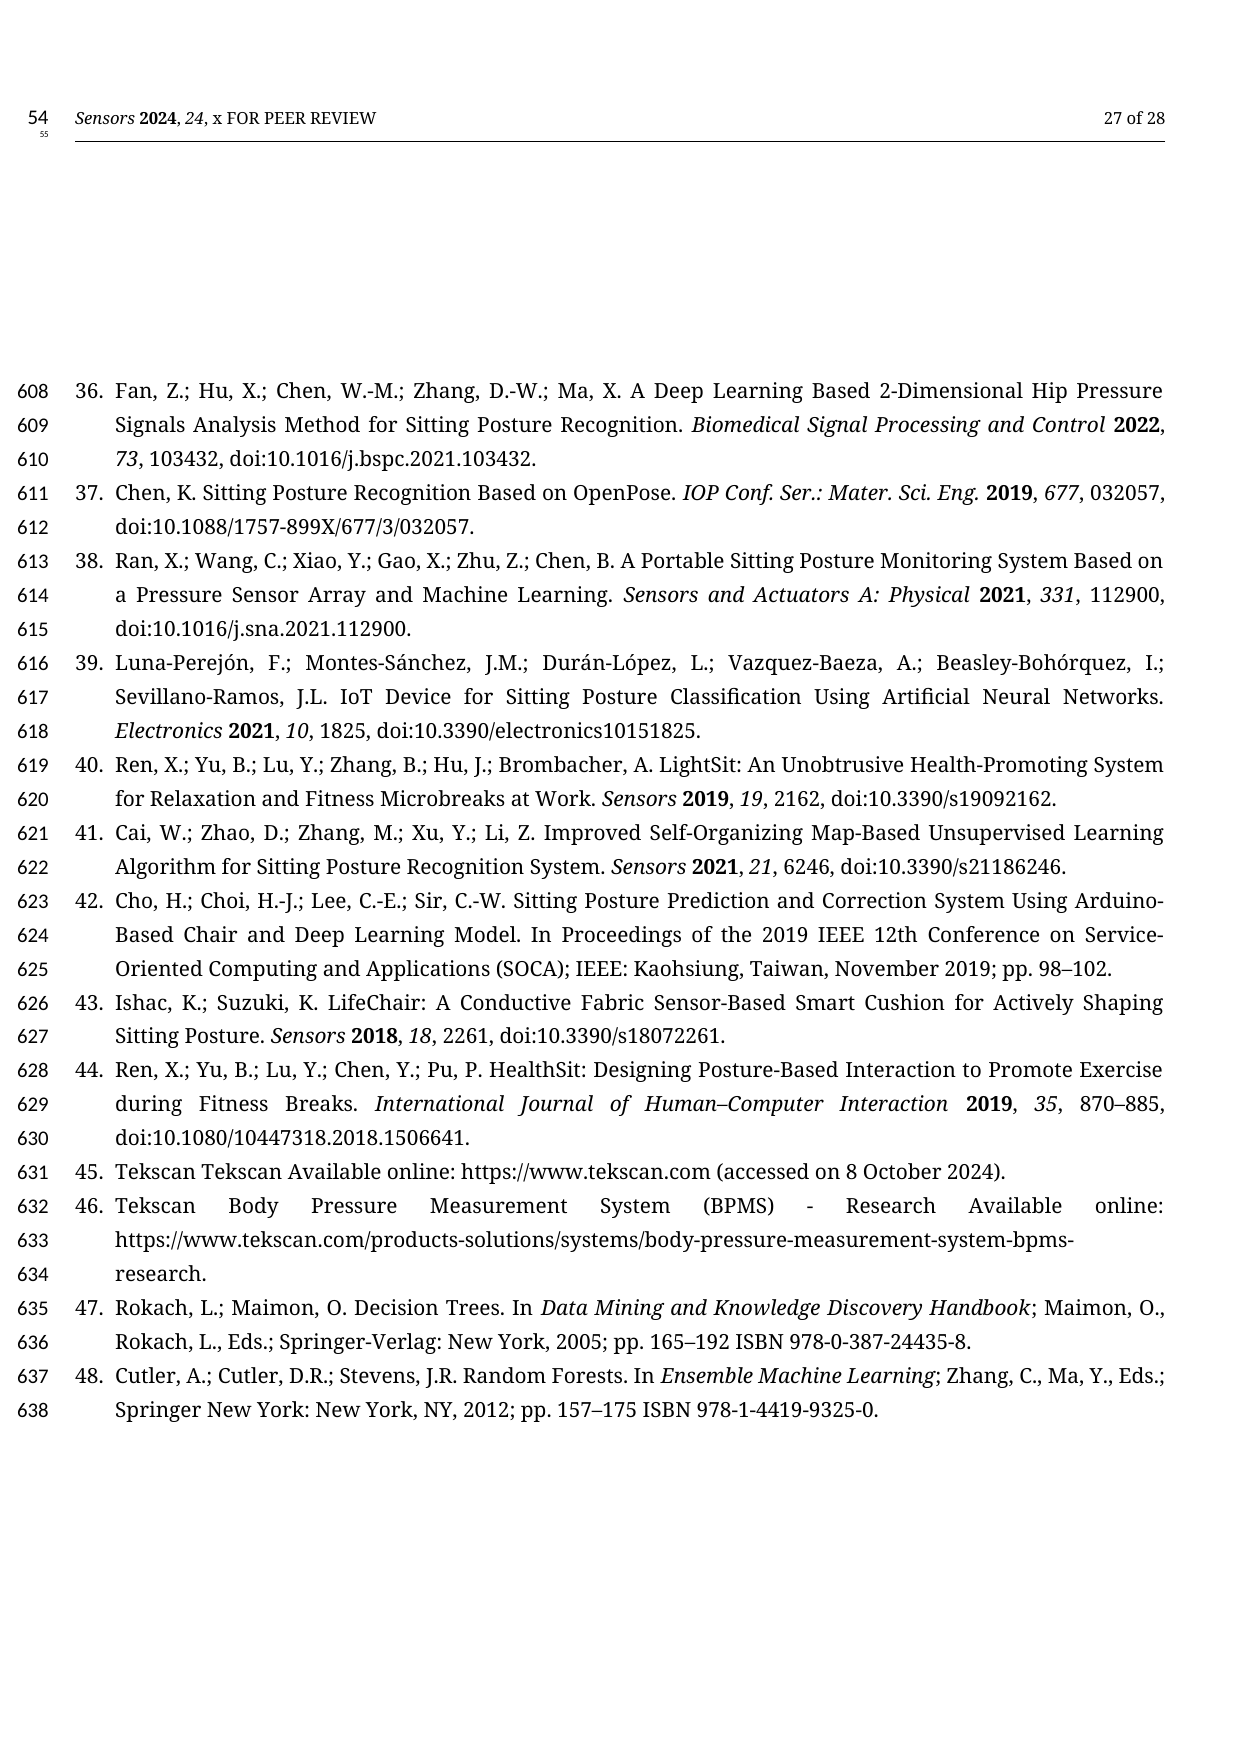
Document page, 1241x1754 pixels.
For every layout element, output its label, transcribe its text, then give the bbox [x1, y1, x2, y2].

text 48. Cutler, A.; Cutler, D.R.; Stevens, J.R. Random Forests. In Ensemble Machine Learning; Zhang, C., Ma, Y., Eds.; Springer New York: New York, NY, 2012; pp. 157–175 ISBN 978-1-4419-9325-0. [75, 1358, 1165, 1426]
text 46. Tekscan Body Pressure Measurement System (BPMS) - Research Available online: https://www.tekscan.com/products-solutions/systems/body-pressure-measurement-system-bpms-research. [75, 1189, 1165, 1291]
text 43. Ishac, K.; Suzuki, K. LifeChair: A Conductive Fabric Sensor-Based Smart Cushion for Actively Shaping Sitting Posture. Sensors 2018, 18, 2261, doi:10.3390/s18072261. [75, 985, 1165, 1053]
text 41. Cai, W.; Zhao, D.; Zhang, M.; Xu, Y.; Li, Z. Improved Self-Organizing Map-Based Unsupervised Learning Algorithm for Sitting Posture Recognition System. Sensors 2021, 21, 6246, doi:10.3390/s21186246. [75, 815, 1165, 883]
text 44. Ren, X.; Yu, B.; Lu, Y.; Chen, Y.; Pu, P. HealthSit: Designing Posture-Based Interaction to Promote Exercise during Fitness Breaks. International Journal of Human–Computer Interaction 2019, 35, 870–885, doi:10.1080/10447318.2018.1506641. [75, 1053, 1165, 1155]
text 39. Luna-Perejón, F.; Montes-Sánchez, J.M.; Durán-López, L.; Vazquez-Baeza, A.; Beasley-Bohórquez, I.; Sevillano-Ramos, J.L. IoT Device for Sitting Posture Classification Using Artificial Neural Networks. Electronics 2021, 10, 1825, doi:10.3390/electronics10151825. [75, 645, 1165, 747]
text 40. Ren, X.; Yu, B.; Lu, Y.; Zhang, B.; Hu, J.; Brombacher, A. LightSit: An Unobtrusive Health-Promoting System for Relaxation and Fitness Microbreaks at Work. Sensors 2019, 19, 2162, doi:10.3390/s19092162. [75, 747, 1165, 815]
text 42. Cho, H.; Choi, H.-J.; Lee, C.-E.; Sir, C.-W. Sitting Posture Prediction and Correction System Using Arduino-Based Chair and Deep Learning Model. In Proceedings of the 2019 IEEE 12th Conference on Service-Oriented Computing and Applications (SOCA); IEEE: Kaohsiung, Taiwan, November 2019; pp. 98–102. [75, 883, 1165, 985]
text 37. Chen, K. Sitting Posture Recognition Based on OpenPose. IOP Conf. Ser.: Mater. Sci. Eng. 2019, 677, 032057, doi:10.1088/1757-899X/677/3/032057. [75, 476, 1165, 543]
text 36. Fan, Z.; Hu, X.; Chen, W.-M.; Zhang, D.-W.; Ma, X. A Deep Learning Based 2-Dimensional Hip Pressure Signals Analysis Method for Sitting Posture Recognition. Biomedical Signal Processing and Control 2022, 73, 103432, doi:10.1016/j.bspc.2021.103432. [75, 374, 1165, 476]
text 47. Rokach, L.; Maimon, O. Decision Trees. In Data Mining and Knowledge Discovery Handbook; Maimon, O., Rokach, L., Eds.; Springer-Verlag: New York, 2005; pp. 165–192 ISBN 978-0-387-24435-8. [75, 1291, 1165, 1358]
text 38. Ran, X.; Wang, C.; Xiao, Y.; Gao, X.; Zhu, Z.; Chen, B. A Portable Sitting Posture Monitoring System Based on a Pressure Sensor Array and Machine Learning. Sensors and Actuators A: Physical 2021, 331, 112900, doi:10.1016/j.sna.2021.112900. [75, 543, 1165, 645]
text 45. Tekscan Tekscan Available online: https://www.tekscan.com (accessed on 8 October 2024). [75, 1155, 1165, 1189]
